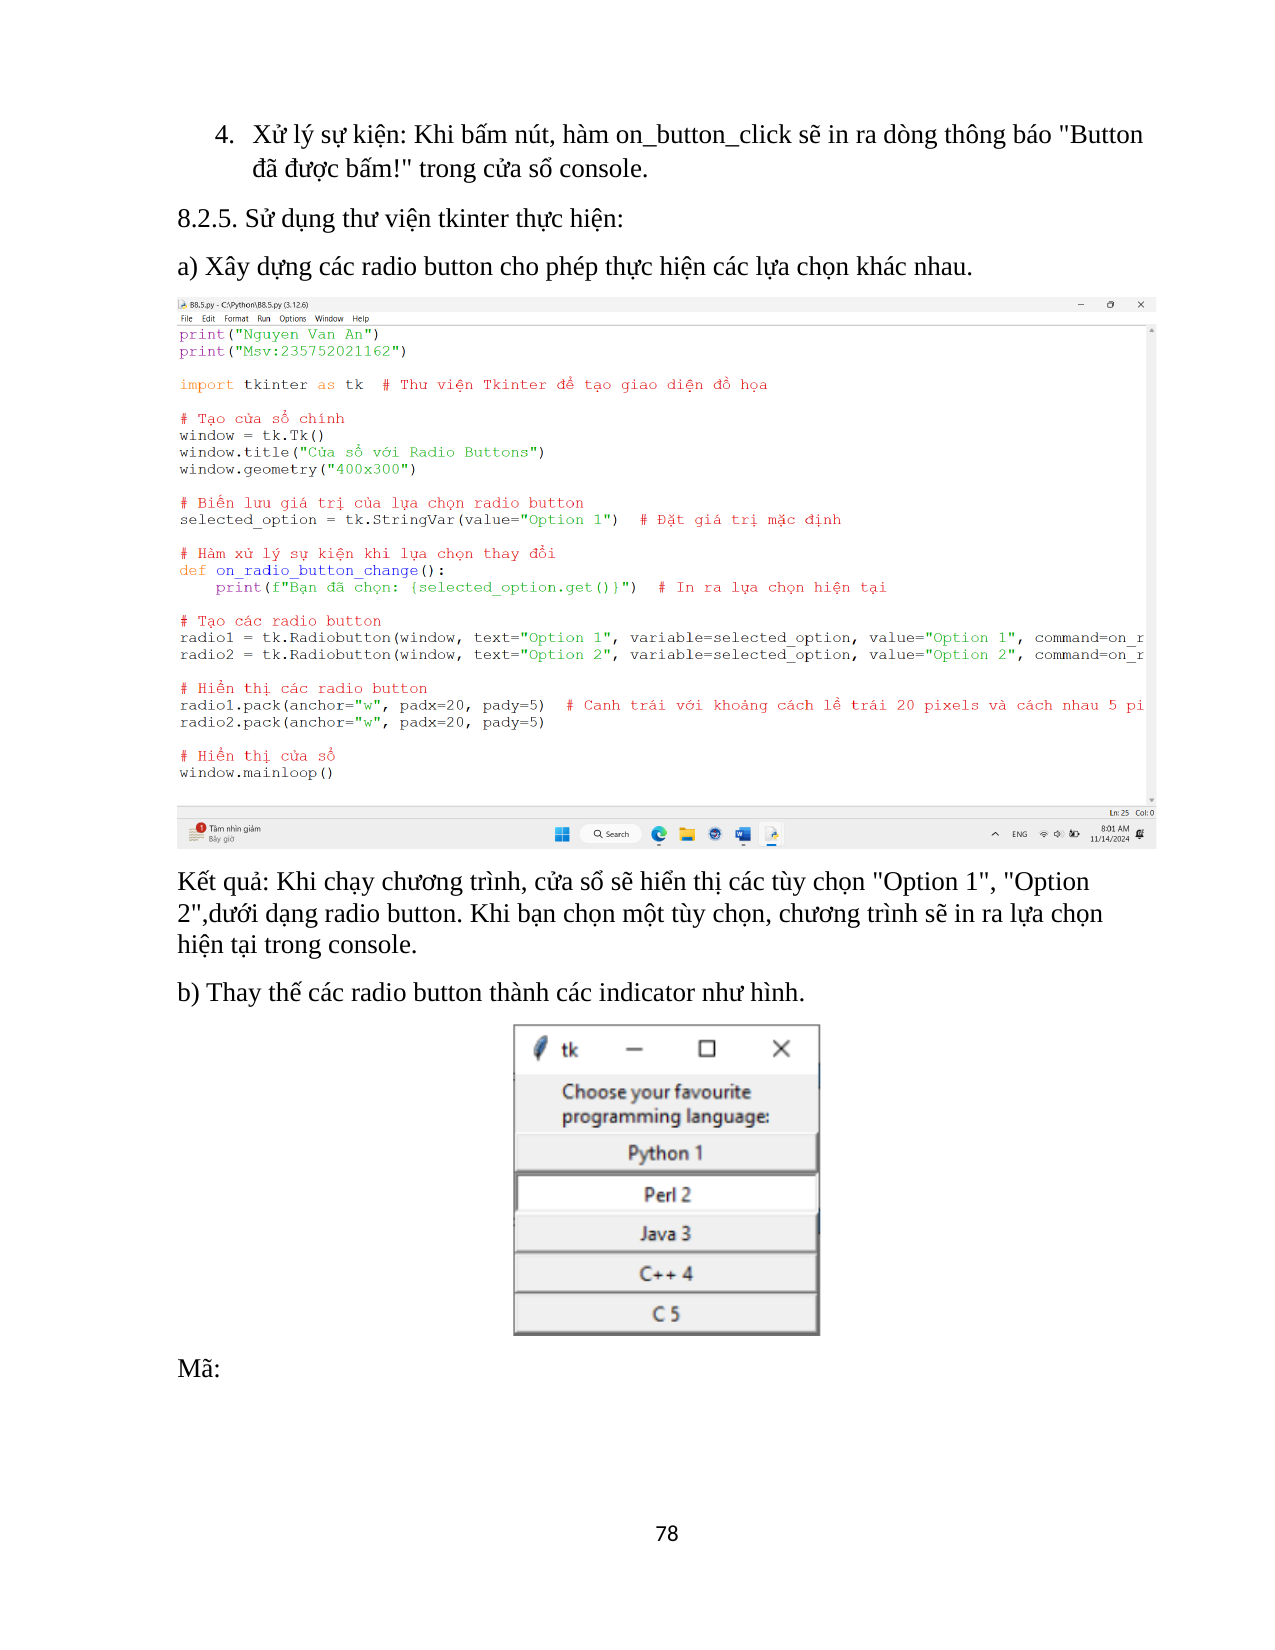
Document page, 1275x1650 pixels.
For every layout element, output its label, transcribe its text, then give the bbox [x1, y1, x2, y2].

picture [512, 1023, 822, 1336]
text b) Thay thế các radio button thành các indicator như hình. [177, 976, 1156, 1007]
text a) Xây dựng các radio button cho phép thực hiện các lựa chọn khác nhau. [177, 250, 1156, 281]
list Xử lý sự kiện: Khi bấm nút, hàm on_button_click sẽ in ra dòng thông báo "Button đã được bấm!" trong cửa sổ console. [214, 118, 1156, 183]
text 8.2.5. Sử dụng thư viện tkinter thực hiện: [177, 202, 1156, 233]
text Mã: [177, 1353, 1156, 1384]
picture [177, 297, 1157, 849]
text Kết quả: Khi chạy chương trình, cửa sổ sẽ hiển thị các tùy chọn "Option 1", "Option 2",dưới dạng radio button. Khi bạn chọn một tùy chọn, chương trình sẽ in ra lựa chọn hiện tại trong console. [177, 866, 1156, 959]
